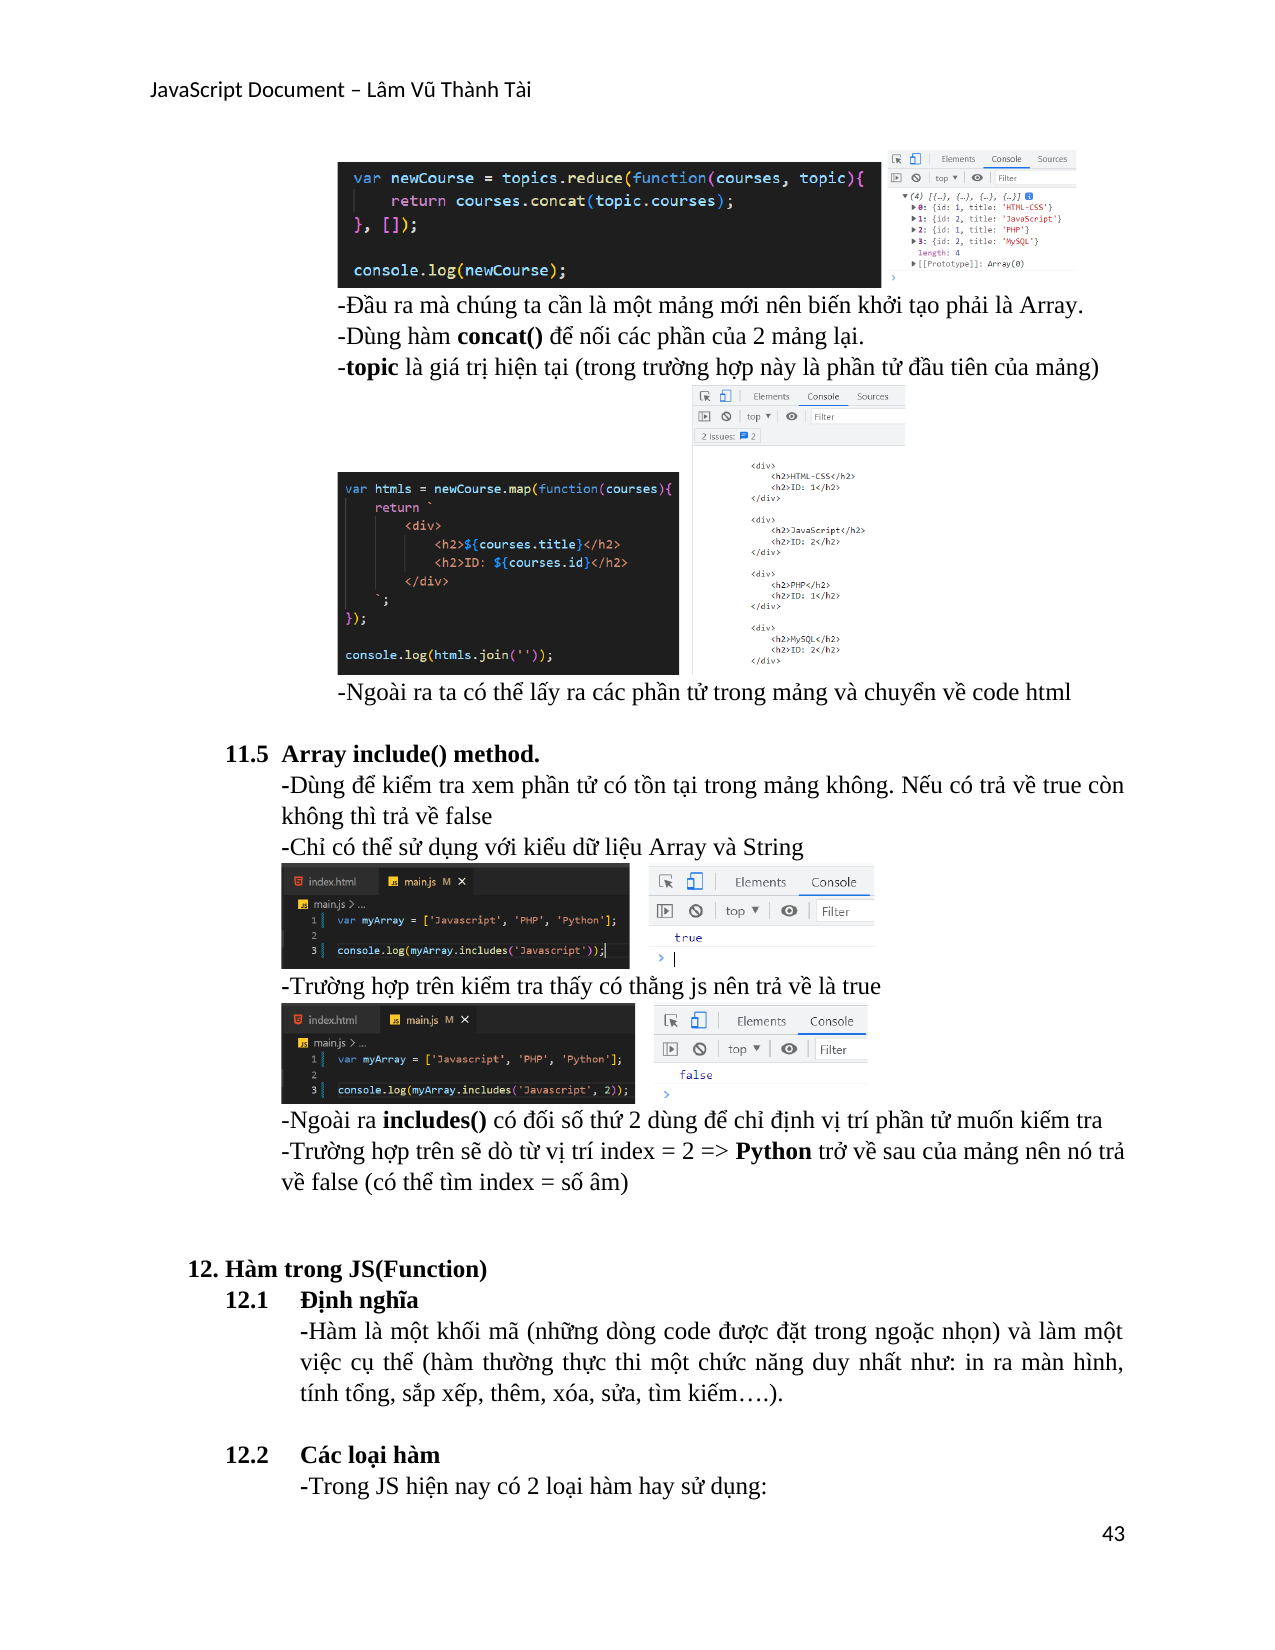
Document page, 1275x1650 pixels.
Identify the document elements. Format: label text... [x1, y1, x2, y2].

picture [691, 383, 906, 675]
list Định nghĩa [225, 1285, 1125, 1314]
picture [281, 1003, 636, 1104]
picture [281, 863, 630, 969]
picture [337, 162, 882, 288]
list Array include() method. [225, 739, 1125, 768]
list Các loại hàm [225, 1440, 1125, 1469]
list -topic là giá trị hiện tại (trong trường hợp này là phần tử đầu tiên của mảng) [337, 352, 1125, 381]
list -Dùng hàm concat() để nối các phần của 2 mảng lại. [337, 321, 1125, 350]
list -Chỉ có thể sử dụng với kiểu dữ liệu Array và String [281, 832, 1125, 861]
picture [648, 863, 875, 969]
list -Ngoài ra includes() có đối số thứ 2 dùng để chỉ định vị trí phần tử muốn kiếm tra [281, 1105, 1125, 1134]
list -Trường hợp trên sẽ dò từ vị trí index = 2 => Python trở về sau của mảng nên nó trả về false (có thể tìm index = số âm) [281, 1136, 1125, 1196]
subtitle Hàm trong JS(Function) [187, 1254, 1125, 1283]
list -Hàm là một khối mã (những dòng code được đặt trong ngoặc nhọn) và làm một việc cụ thể (hàm thường thực thi một chức năng duy nhất như: in ra màn hình, tính tổng, sắp xếp, thêm, xóa, sửa, tìm kiếm….). [300, 1316, 1125, 1407]
picture [654, 1002, 868, 1104]
list -Ngoài ra ta có thể lấy ra các phần tử trong mảng và chuyển về code html [337, 677, 1125, 706]
picture [337, 472, 680, 675]
list -Đầu ra mà chúng ta cần là một mảng mới nên biến khởi tạo phải là Array. [337, 290, 1125, 319]
list -Dùng để kiểm tra xem phần tử có tồn tại trong mảng không. Nếu có trả về true còn không thì trả về false [281, 770, 1125, 830]
list -Trường hợp trên kiểm tra thấy có thằng js nên trả về là true [281, 971, 1125, 1000]
picture [887, 150, 1077, 288]
list -Trong JS hiện nay có 2 loại hàm hay sử dụng: [300, 1471, 1125, 1500]
